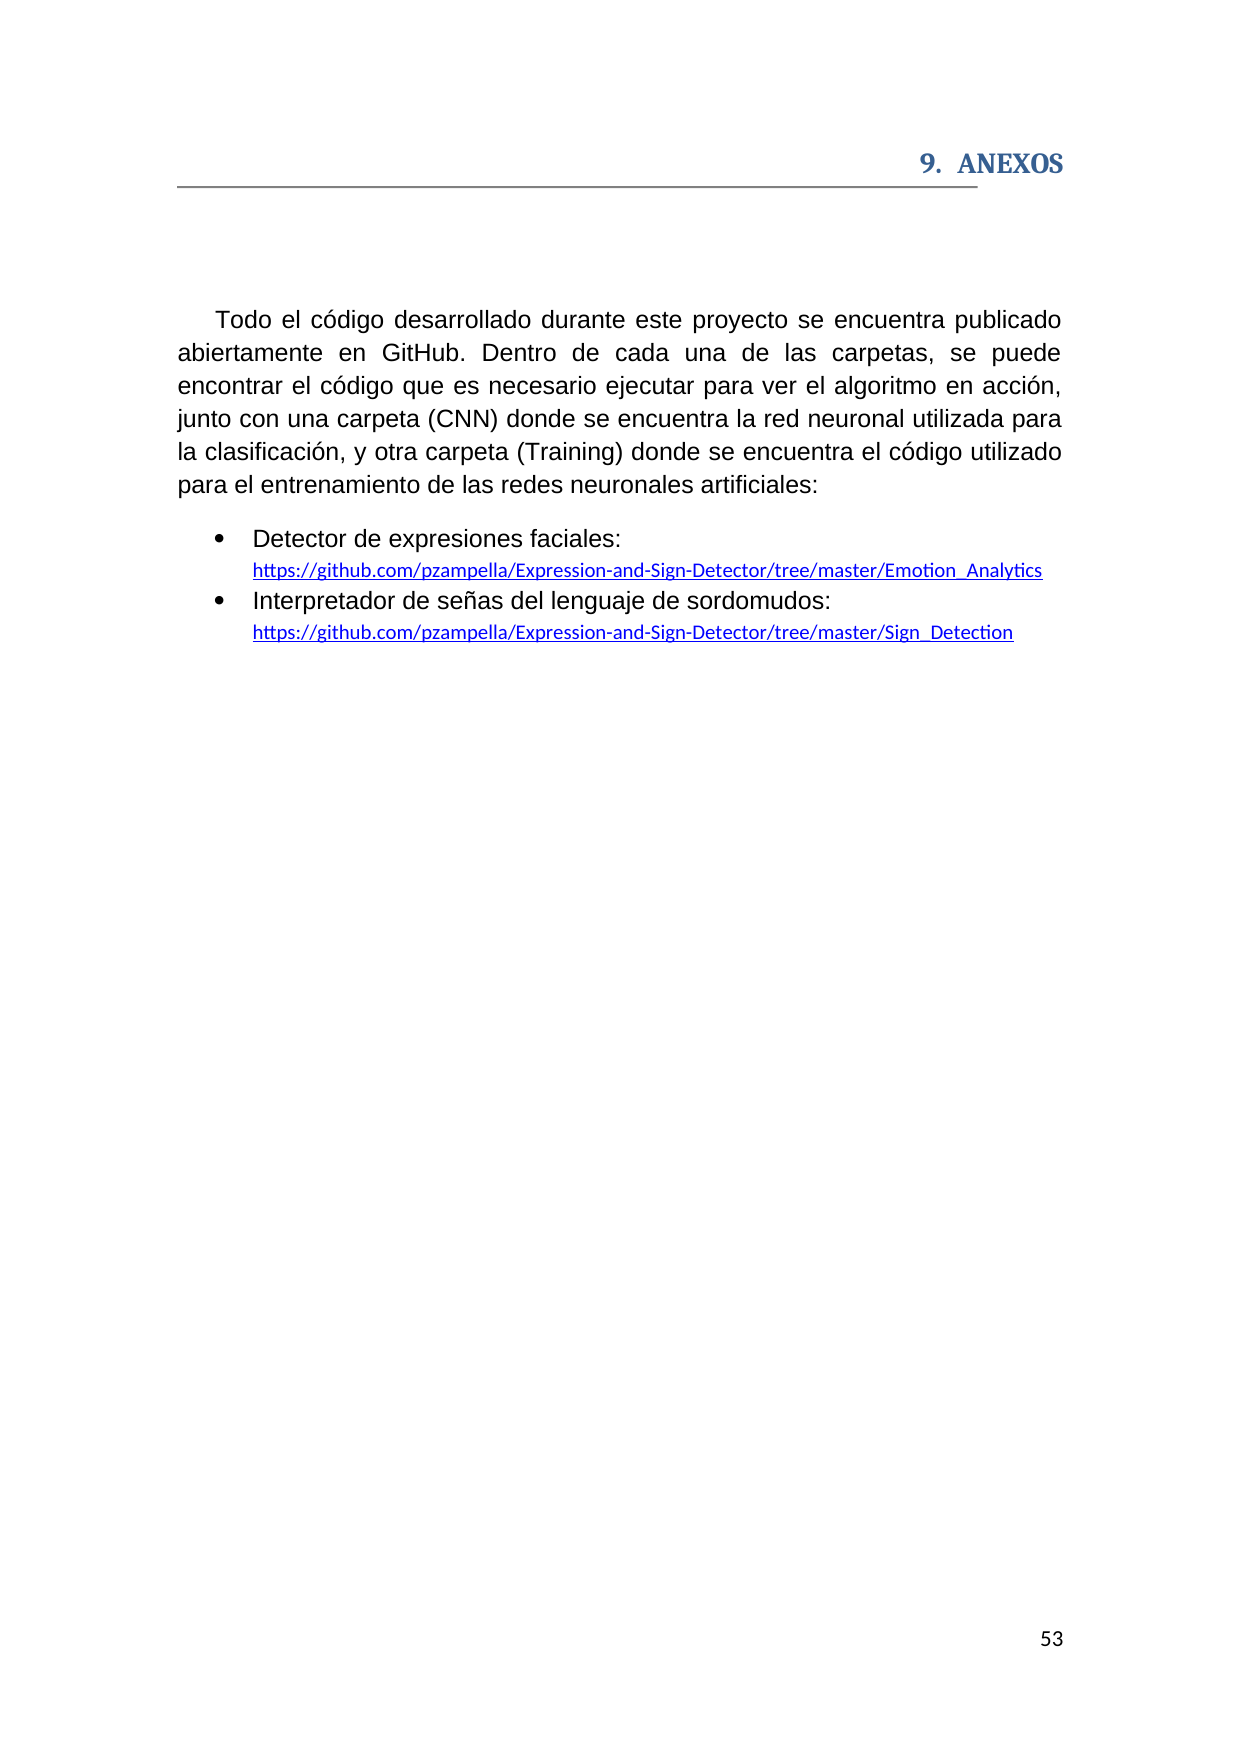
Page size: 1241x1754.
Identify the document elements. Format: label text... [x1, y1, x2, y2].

text Todo el código desarrollado durante este proyecto se encuentra publicado abiertamente en GitHub. Dentro de cada una de las carpetas, se puede encontrar el código que es necesario ejecutar para ver el algoritmo en acción, junto con una carpeta (CNN) donde se encuentra la red neuronal utilizada para la clasificación, y otra carpeta (Training) donde se encuentra el código utilizado para el entrenamiento de las redes neuronales artificiales: [177, 305, 1063, 498]
list Detector de expresiones faciales: [215, 524, 1063, 552]
list https://github.com/pzampella/Expression-and-Sign-Detector/tree/master/Emotion_Analytics [252, 557, 1063, 582]
list Interpretador de señas del lenguaje de sordomudos: [215, 586, 1063, 615]
subtitle ANEXOS [177, 148, 1063, 181]
list https://github.com/pzampella/Expression-and-Sign-Detector/tree/master/Sign_Detection [252, 619, 1063, 644]
